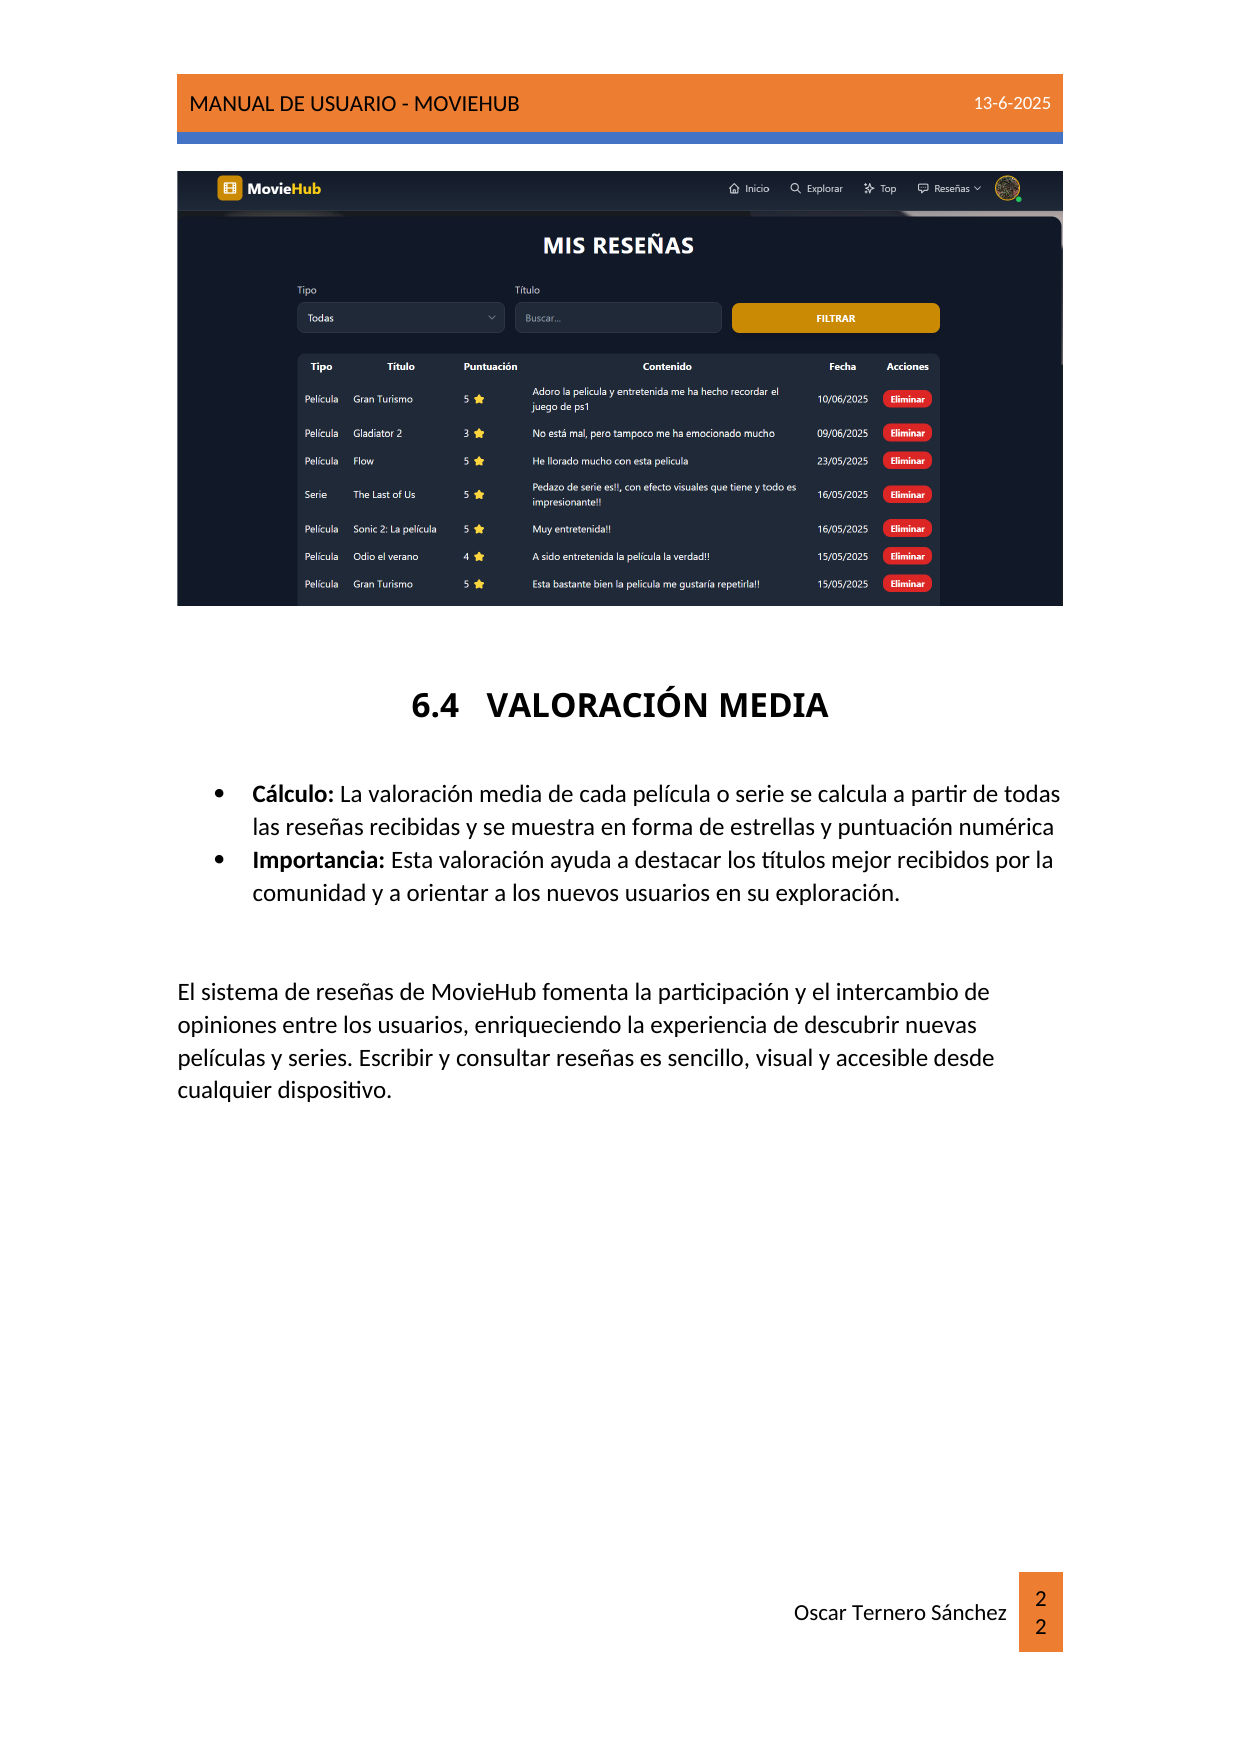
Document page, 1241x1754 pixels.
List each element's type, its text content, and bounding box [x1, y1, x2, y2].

list Cálculo: La valoración media de cada película o serie se calcula a partir de todas las reseñas recibidas y se muestra en forma de estrellas y puntuación numérica [215, 778, 1063, 841]
text El sistema de reseñas de MovieHub fomenta la participación y el intercambio de opiniones entre los usuarios, enriqueciendo la experiencia de descubrir nuevas películas y series. Escribir y consultar reseñas es sencillo, visual y accesible desde cualquier dispositivo. [177, 976, 1063, 1105]
list Importancia: Esta valoración ayuda a destacar los títulos mejor recibidos por la comunidad y a orientar a los nuevos usuarios en su exploración. [215, 844, 1063, 907]
picture [177, 171, 1063, 606]
subtitle VALORACIÓN MEDIA [177, 682, 1063, 727]
